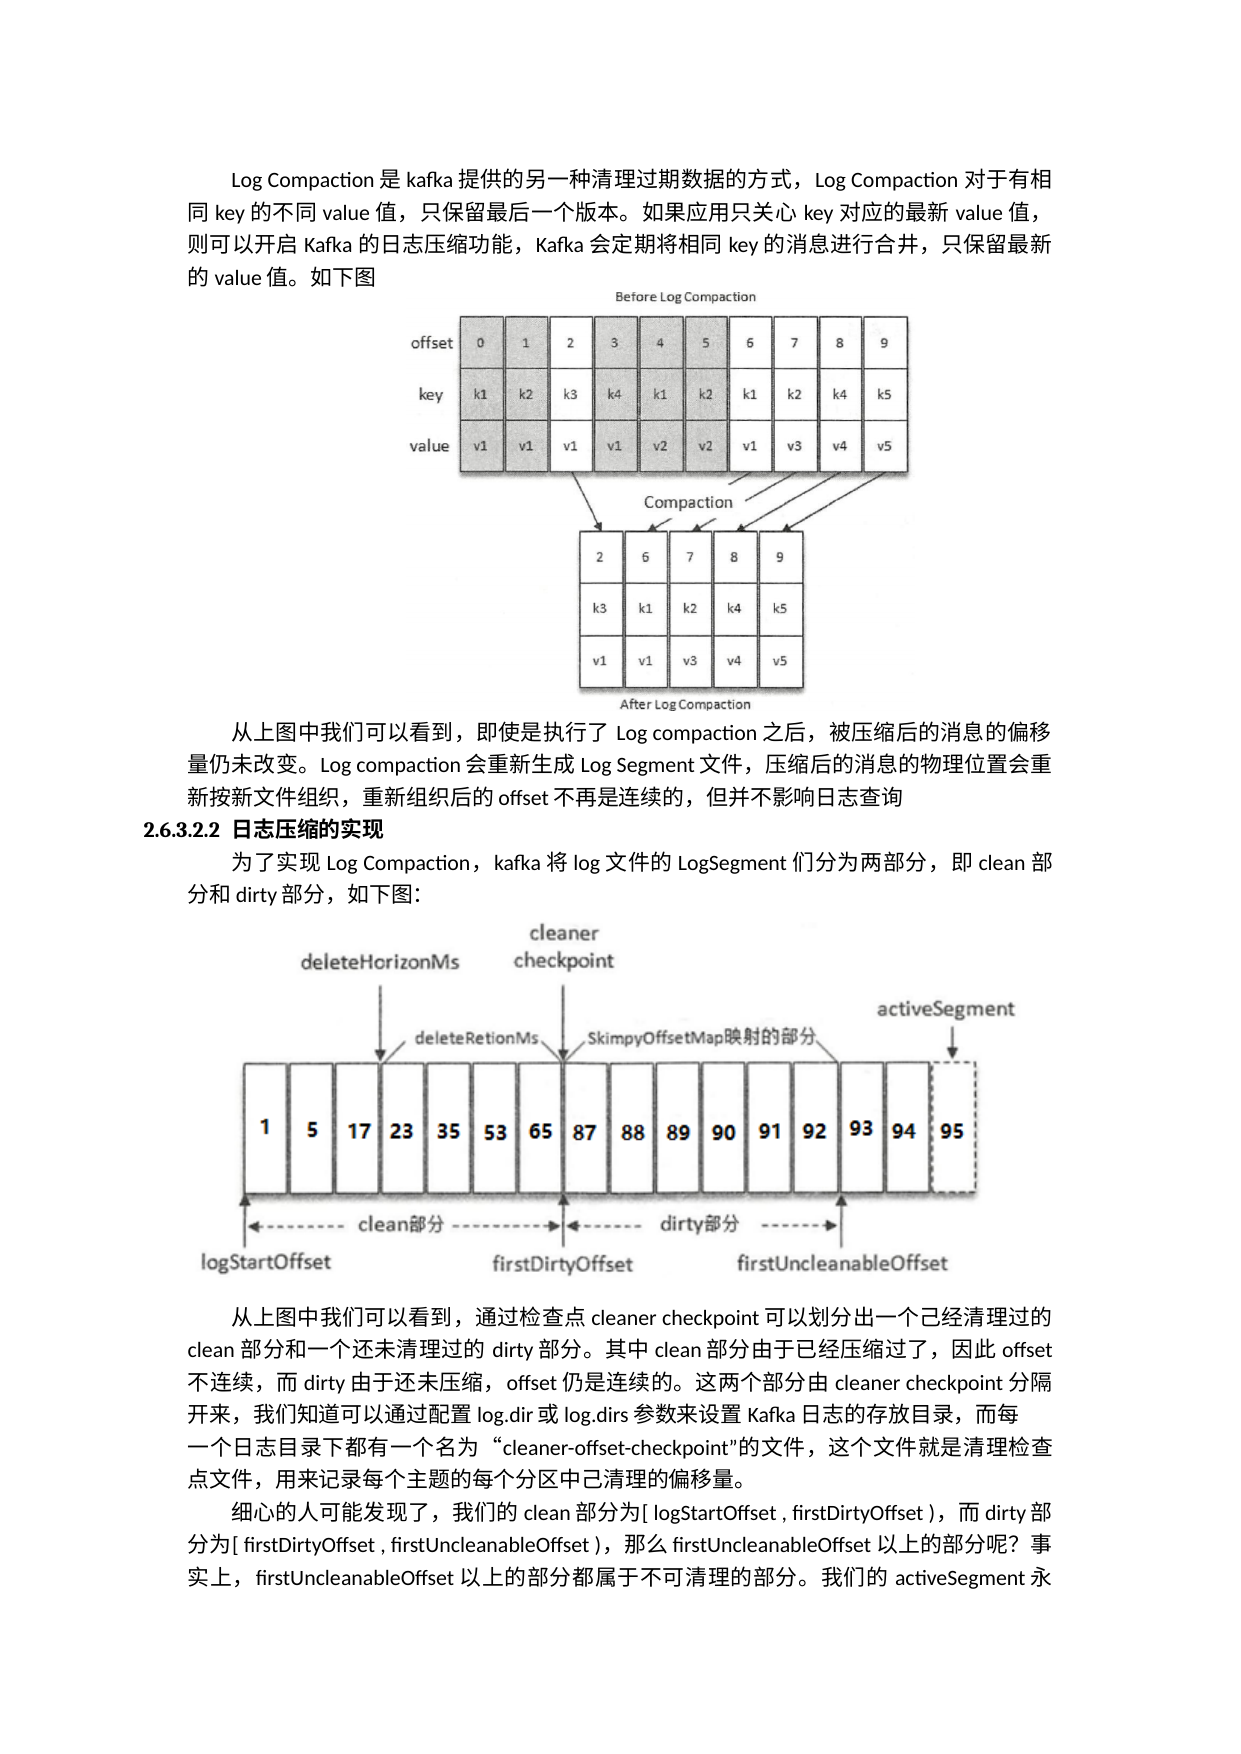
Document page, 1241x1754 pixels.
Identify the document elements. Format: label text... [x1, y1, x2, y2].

picture [406, 292, 916, 711]
text 为了实现Log Compaction，kafka将log文件的LogSegment们分为两部分，即clean部分和dirty部分，如下图： [187, 844, 1053, 909]
text 一个日志目录下都有一个名为“cleaner-offset-checkpoint”的文件，这个文件就是清理检查点文件，用来记录每个主题的每个分区中己清理的偏移量。 [187, 1429, 1053, 1494]
text Log Compaction是kafka提供的另一种清理过期数据的方式，Log Compaction 对于有相同 key 的不同 value 值，只保留最后一个版本。如果应用只关心 key 对应的最新 value 值，则可以开启 Kafka 的日志压缩功能，Kafka 会定期将相同 key 的消息进行合井，只保留最新的 value 值。如下图 [187, 162, 1053, 292]
text 日志压缩的实现 [143, 812, 1053, 844]
picture [187, 909, 1025, 1290]
text 从上图中我们可以看到，通过检查点cleaner checkpoint可以划分出一个己经清理过的 clean 部分和一个还未清理过的 dirty部分。其中clean部分由于已经压缩过了，因此offset不连续，而dirty由于还未压缩，offset仍是连续的。这两个部分由cleaner checkpoint分隔开来，我们知道可以通过配置 log.dir或log.dirs参数来设置 Kafka 日志的存放目录，而每 [187, 1299, 1053, 1429]
text 从上图中我们可以看到，即使是执行了Log compaction之后，被压缩后的消息的偏移量仍未改变。Log compaction会重新生成Log Segment文件，压缩后的消息的物理位置会重新按新文件组织，重新组织后的offset不再是连续的，但并不影响日志查询 [187, 714, 1053, 812]
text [187, 1494, 1053, 1592]
